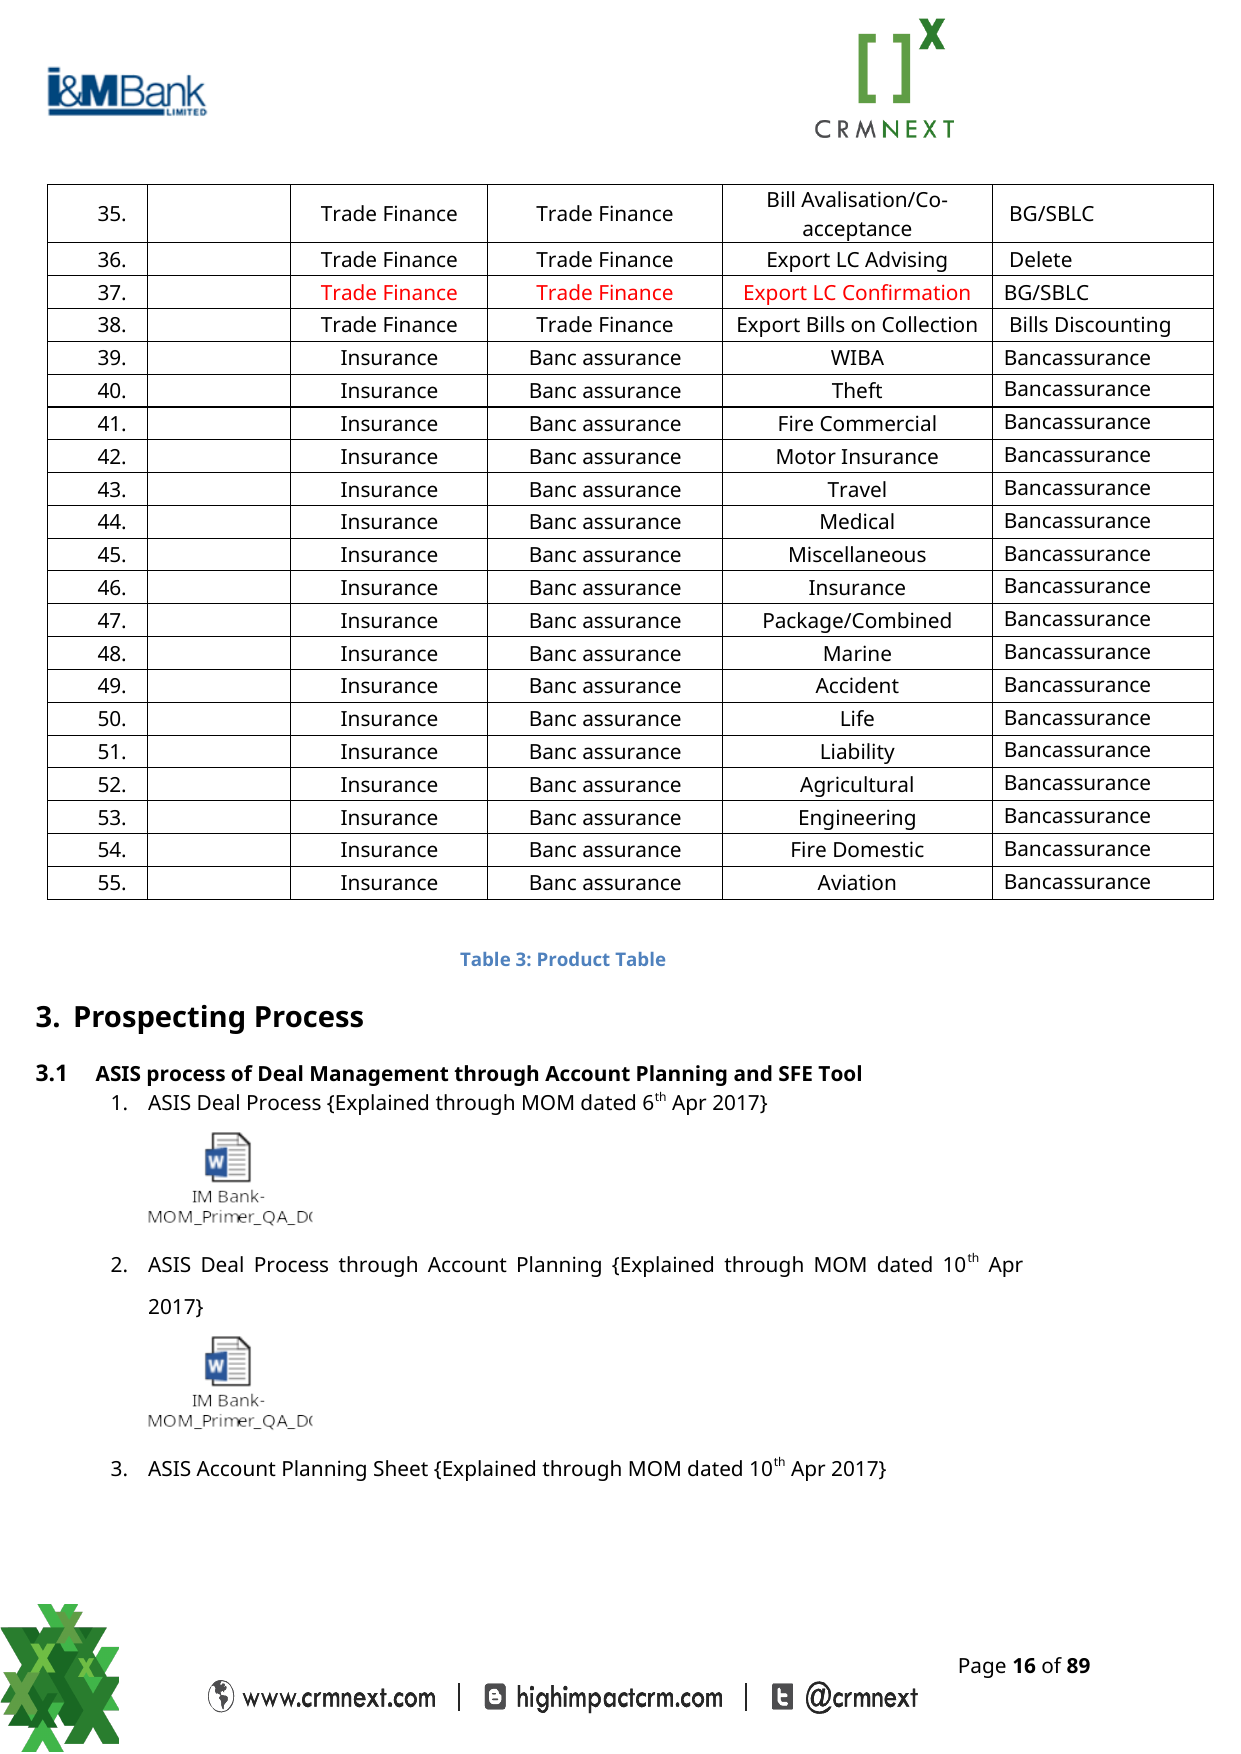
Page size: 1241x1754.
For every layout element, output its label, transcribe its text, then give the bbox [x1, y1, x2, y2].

table_cell Insurance [291, 801, 487, 833]
table_cell [148, 309, 290, 341]
table_cell Banc assurance [488, 801, 722, 833]
table_cell WIBA [723, 342, 992, 373]
table_cell [48, 539, 147, 570]
table_cell Banc assurance [488, 375, 722, 406]
table_cell [148, 342, 290, 373]
table_cell Banc assurance [488, 473, 722, 505]
table_cell Trade Finance [488, 309, 722, 341]
table_cell [48, 440, 147, 472]
table_cell Liability [723, 736, 992, 767]
table_cell [148, 571, 290, 603]
table_cell Banc assurance [488, 539, 722, 570]
table_cell Motor Insurance [723, 440, 992, 472]
table_cell Banc assurance [488, 703, 722, 734]
picture [805, 0, 963, 157]
table_cell Agricultural [723, 768, 992, 800]
table_cell [48, 375, 147, 406]
table_cell Export LC Advising [723, 243, 992, 275]
table_cell [48, 604, 147, 636]
table_cell Marine [723, 637, 992, 669]
table_cell Banc assurance [488, 571, 722, 603]
table_cell Bancassurance [993, 375, 1213, 406]
table_cell Delete [993, 243, 1213, 275]
table_cell Trade Finance [488, 243, 722, 275]
table_cell [148, 670, 290, 702]
table_cell Engineering [723, 801, 992, 833]
table_cell [48, 408, 147, 439]
table_cell [48, 185, 147, 242]
table_cell [148, 736, 290, 767]
table_cell [48, 834, 147, 866]
table_cell Insurance [291, 867, 487, 898]
table_cell Banc assurance [488, 834, 722, 866]
table_cell Bancassurance [993, 637, 1213, 669]
table_cell Bancassurance [993, 473, 1213, 505]
table_cell Insurance [291, 473, 487, 505]
table_cell [48, 473, 147, 505]
picture [0, 1604, 119, 1751]
table_cell [148, 243, 290, 275]
table_cell Banc assurance [488, 440, 722, 472]
table_cell Accident [723, 670, 992, 702]
table_cell [148, 506, 290, 538]
table_cell Bills Discounting [993, 309, 1213, 341]
table_cell Bancassurance [993, 703, 1213, 734]
table_cell Medical [723, 506, 992, 538]
table_cell [48, 309, 147, 341]
table_cell [48, 867, 147, 898]
table_cell BG/SBLC [993, 276, 1213, 308]
table_cell [148, 539, 290, 570]
table_cell Banc assurance [488, 736, 722, 767]
table_cell Trade Finance [291, 309, 487, 341]
table_cell Trade Finance [291, 185, 487, 242]
table_cell Fire Commercial [723, 408, 992, 439]
text Table 3: Product Table [35, 946, 1090, 971]
table_cell Banc assurance [488, 604, 722, 636]
table_cell [148, 604, 290, 636]
table_cell Bancassurance [993, 604, 1213, 636]
table_cell Bancassurance [993, 440, 1213, 472]
table_cell Bancassurance [993, 867, 1213, 898]
table_cell [148, 801, 290, 833]
table_cell [148, 637, 290, 669]
table_cell Banc assurance [488, 506, 722, 538]
table_cell Banc assurance [488, 867, 722, 898]
table_cell [148, 768, 290, 800]
table_cell Insurance [291, 408, 487, 439]
table_cell [148, 185, 290, 242]
table_cell Insurance [291, 440, 487, 472]
table_cell [48, 801, 147, 833]
table_cell Trade Finance [291, 276, 487, 308]
table_cell [148, 375, 290, 406]
table_cell Banc assurance [488, 670, 722, 702]
table_cell [48, 670, 147, 702]
table_cell Export LC Confirmation [723, 276, 992, 308]
table_cell Bancassurance [993, 834, 1213, 866]
table_cell BG/SBLC [993, 185, 1213, 242]
table_cell Aviation [723, 867, 992, 898]
table_cell Theft [723, 375, 992, 406]
table_cell Export Bills on Collection [723, 309, 992, 341]
table_cell [48, 703, 147, 734]
table_cell Insurance [291, 768, 487, 800]
table_cell Bancassurance [993, 670, 1213, 702]
table_cell Insurance [291, 637, 487, 669]
table_cell [148, 276, 290, 308]
table_cell Bancassurance [993, 408, 1213, 439]
table_cell Trade Finance [488, 276, 722, 308]
table_cell Trade Finance [488, 185, 722, 242]
table_cell [48, 637, 147, 669]
table_cell Banc assurance [488, 408, 722, 439]
table_cell [48, 571, 147, 603]
table_cell Fire Domestic [723, 834, 992, 866]
table_cell [48, 243, 147, 275]
table_cell [48, 276, 147, 308]
table_cell [48, 506, 147, 538]
table_cell Banc assurance [488, 768, 722, 800]
table_cell Bancassurance [993, 571, 1213, 603]
table_cell Banc assurance [488, 342, 722, 373]
table_cell Bancassurance [993, 768, 1213, 800]
list ASIS Deal Process {Explained through MOM dated 6th Apr 2017} [110, 1088, 1023, 1117]
list ASIS Deal Process through Account Planning {Explained through MOM dated 10th Apr 2017} [110, 1250, 1023, 1321]
table_cell Bancassurance [993, 539, 1213, 570]
table_cell [48, 768, 147, 800]
table_cell Insurance [291, 571, 487, 603]
subtitle Prospecting Process [35, 996, 1023, 1036]
table_cell Package/Combined [723, 604, 992, 636]
table_cell [48, 342, 147, 373]
table_cell Life [723, 703, 992, 734]
table_cell Bancassurance [993, 736, 1213, 767]
table_cell Bill Avalisation/Co-acceptance [723, 185, 992, 242]
table_cell Bancassurance [993, 801, 1213, 833]
table_cell Insurance [291, 604, 487, 636]
table_cell [148, 703, 290, 734]
table_cell Insurance [291, 703, 487, 734]
table_cell Bancassurance [993, 506, 1213, 538]
table_cell Bancassurance [993, 342, 1213, 373]
subtitle ASIS process of Deal Management through Account Planning and SFE Tool [35, 1057, 1090, 1088]
table_cell [148, 473, 290, 505]
list ASIS Account Planning Sheet {Explained through MOM dated 10th Apr 2017} [110, 1454, 1023, 1482]
table_cell Insurance [291, 342, 487, 373]
table_cell [148, 440, 290, 472]
table_cell [148, 867, 290, 898]
table_cell Miscellaneous [723, 539, 992, 570]
table_cell [148, 408, 290, 439]
table_cell Insurance [291, 375, 487, 406]
table_cell Trade Finance [291, 243, 487, 275]
table_cell Banc assurance [488, 637, 722, 669]
table_cell Insurance [291, 539, 487, 570]
table_cell [148, 834, 290, 866]
table_cell [48, 736, 147, 767]
table_cell Insurance [291, 736, 487, 767]
picture [35, 0, 220, 185]
table_cell Insurance [723, 571, 992, 603]
table_cell Insurance [291, 834, 487, 866]
table_cell Insurance [291, 506, 487, 538]
table_cell Insurance [291, 670, 487, 702]
table_cell Travel [723, 473, 992, 505]
